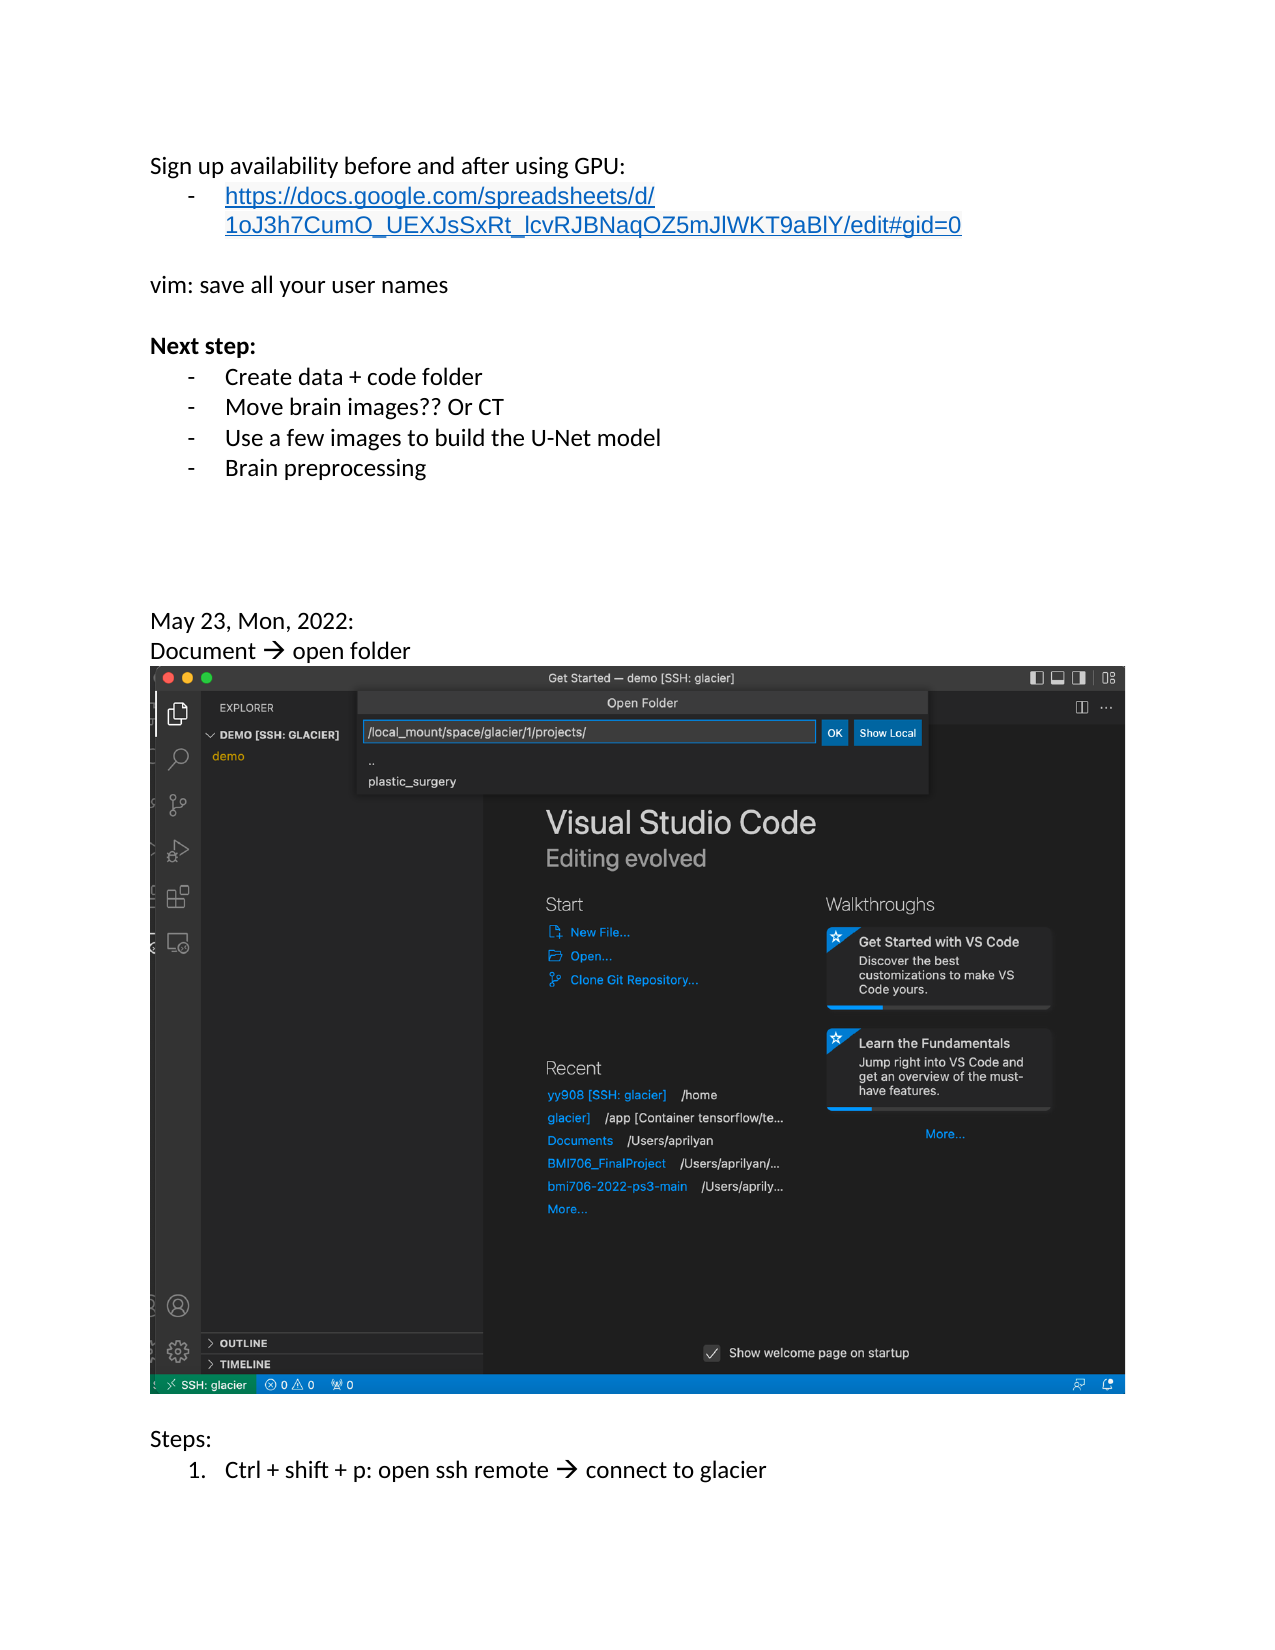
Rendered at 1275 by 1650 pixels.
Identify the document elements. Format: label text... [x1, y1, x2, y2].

text Document open folder [150, 635, 1125, 666]
picture [150, 666, 1125, 1394]
text Sign up availability before and after using GPU: [150, 150, 1125, 181]
list Create data + code folder [187, 361, 1125, 391]
text vim: save all your user names [150, 269, 1125, 300]
list Brain preprocessing [187, 452, 1125, 483]
list https://docs.google.com/spreadsheets/d/1oJ3h7CumO_UEXJsSxRt_lcvRJBNaqOZ5mJlWKT9aBlY/edit#gid=0 [187, 181, 1125, 239]
text Steps: [150, 1424, 1125, 1454]
list Use a few images to build the U-Net model [187, 422, 1125, 452]
text Next step: [150, 330, 1125, 361]
list Ctrl + shift + p: open ssh remote connect to glacier [187, 1454, 1125, 1485]
list Move brain images?? Or CT [187, 391, 1125, 422]
text May 23, Mon, 2022: [150, 605, 1125, 635]
